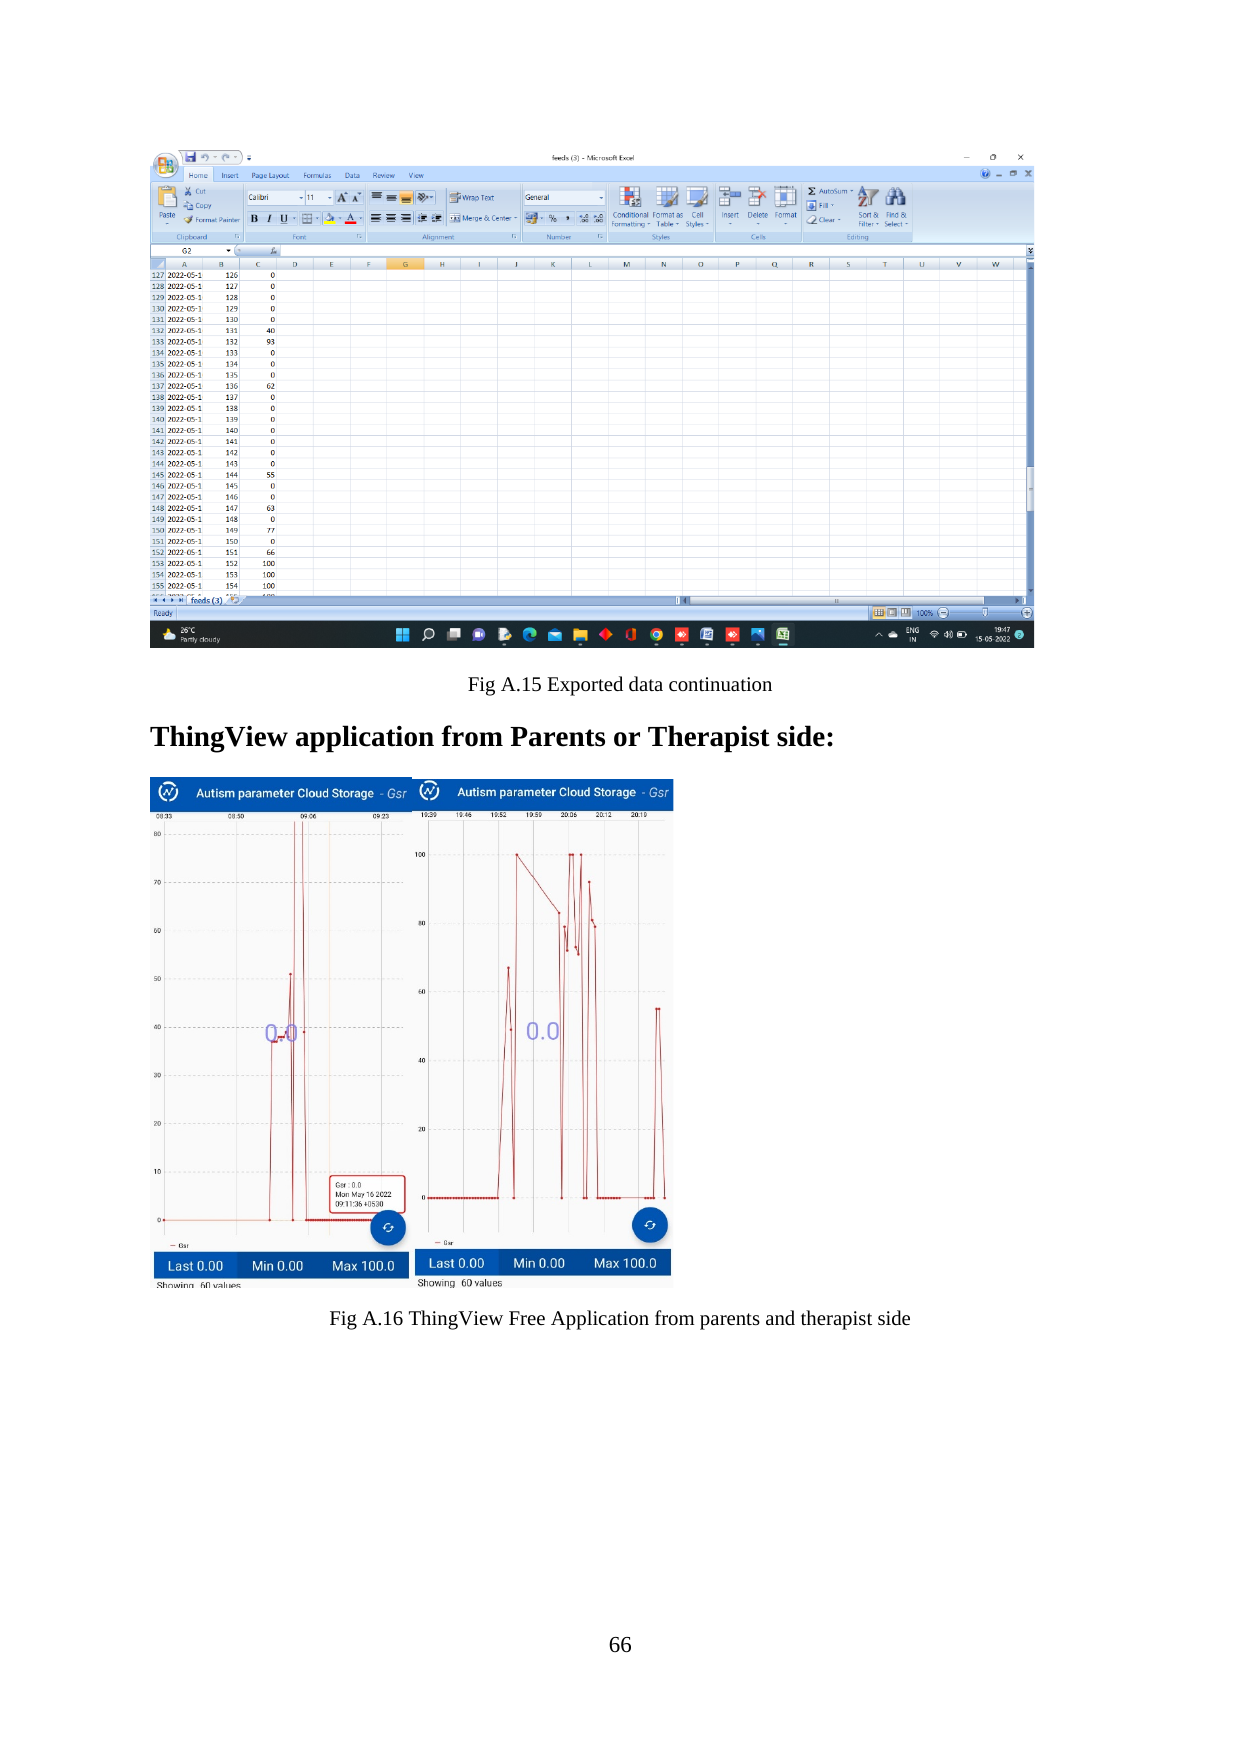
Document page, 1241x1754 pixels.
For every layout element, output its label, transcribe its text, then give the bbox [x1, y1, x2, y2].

text ThingView application from Parents or Therapist side: [150, 719, 984, 753]
picture [150, 777, 674, 1288]
picture [150, 150, 1035, 648]
text Fig A.15 Exported data continuation [256, 671, 984, 696]
text Fig A.16 ThingView Free Application from parents and therapist side [256, 1306, 984, 1330]
